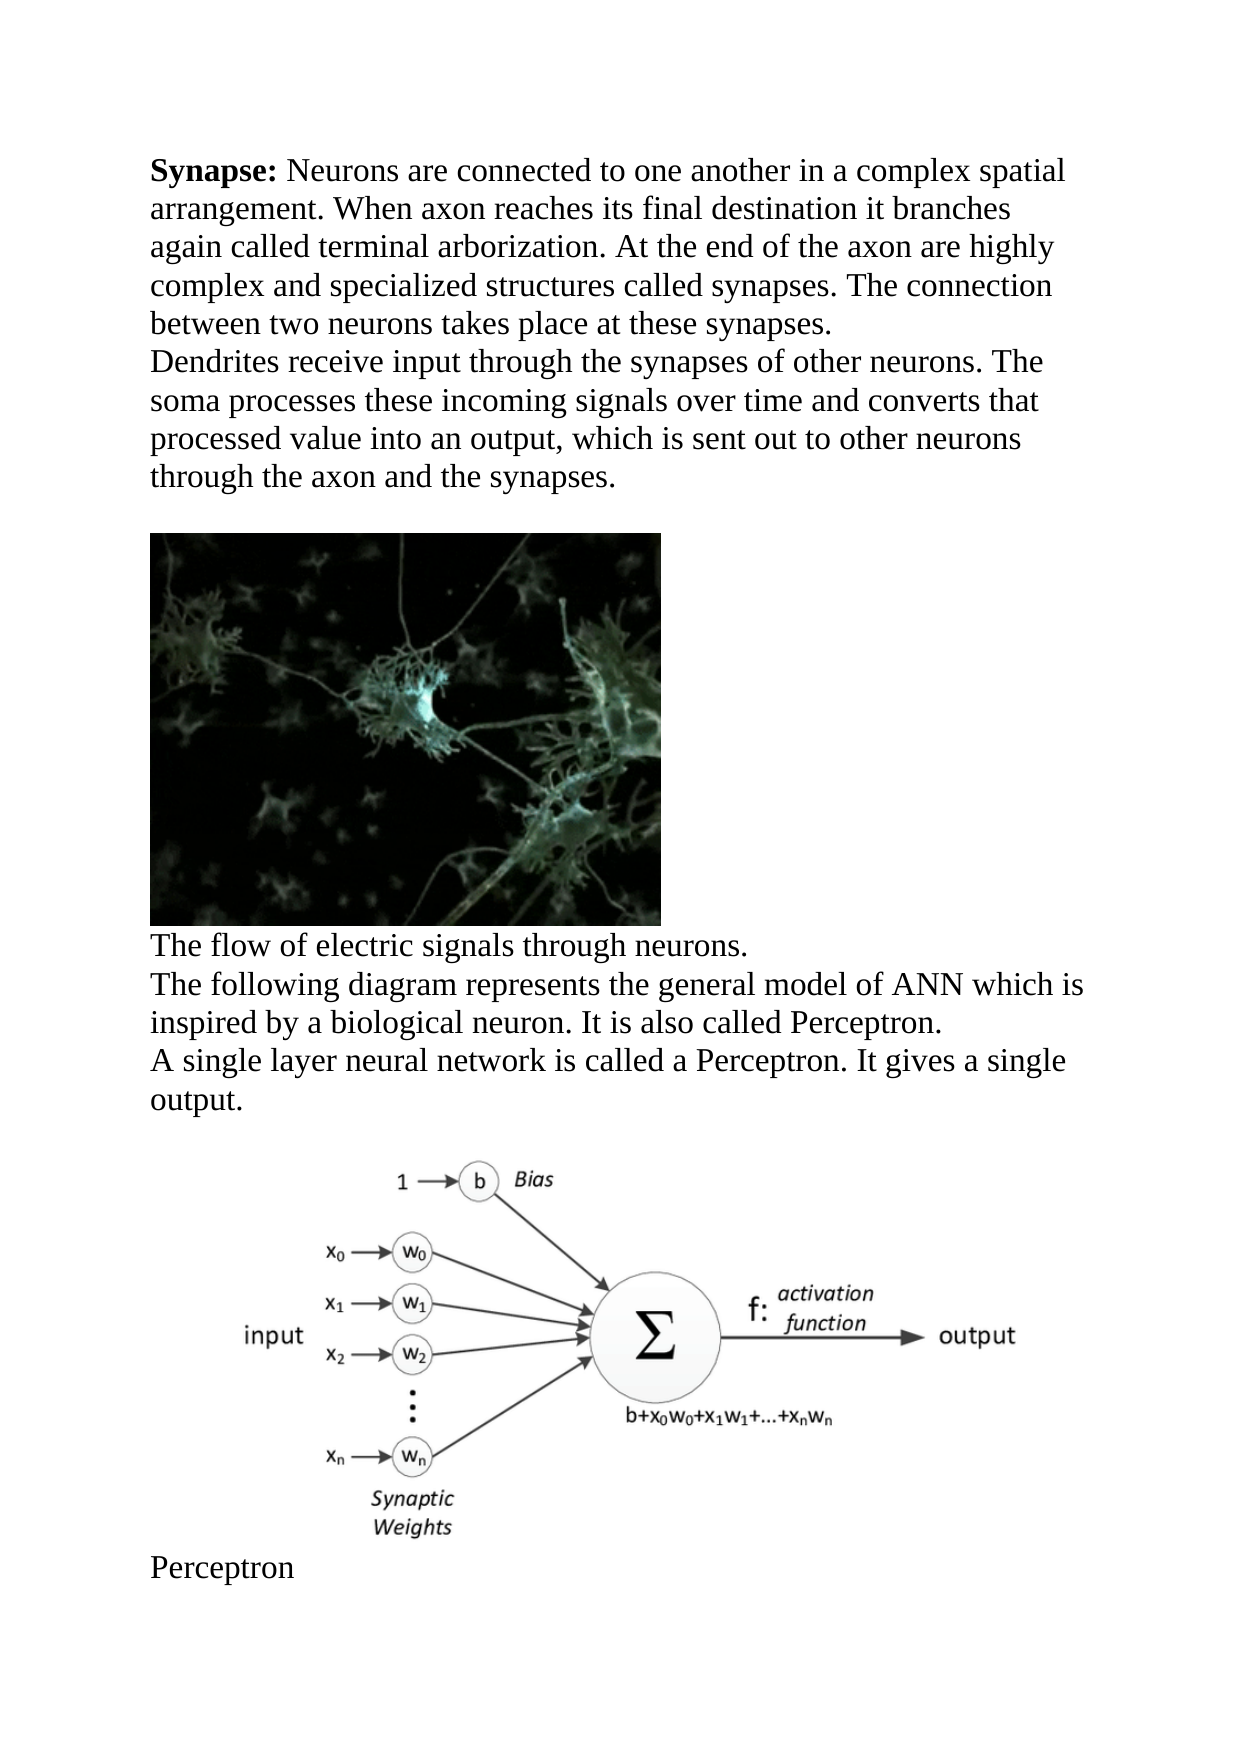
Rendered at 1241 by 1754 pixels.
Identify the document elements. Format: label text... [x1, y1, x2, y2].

text Dendrites receive input through the synapses of other neurons. The soma processes these incoming signals over time and converts that processed value into an output, which is sent out to other neurons through the axon and the synapses. [150, 342, 1090, 495]
text The flow of electric signals through neurons. [150, 926, 1090, 964]
picture [150, 533, 661, 926]
text The following diagram represents the general model of ANN which is inspired by a biological neuron. It is also called Perceptron. [150, 964, 1090, 1041]
text A single layer neural network is called a Perceptron. It gives a single output. [150, 1041, 1090, 1117]
text Perceptron [150, 1547, 1090, 1585]
picture [150, 1155, 1091, 1547]
text Synapse: Neurons are connected to one another in a complex spatial arrangement. When axon reaches its final destination it branches again called terminal arborization. At the end of the axon are highly complex and specialized structures called synapses. The connection between two neurons takes place at these synapses. [150, 150, 1090, 342]
